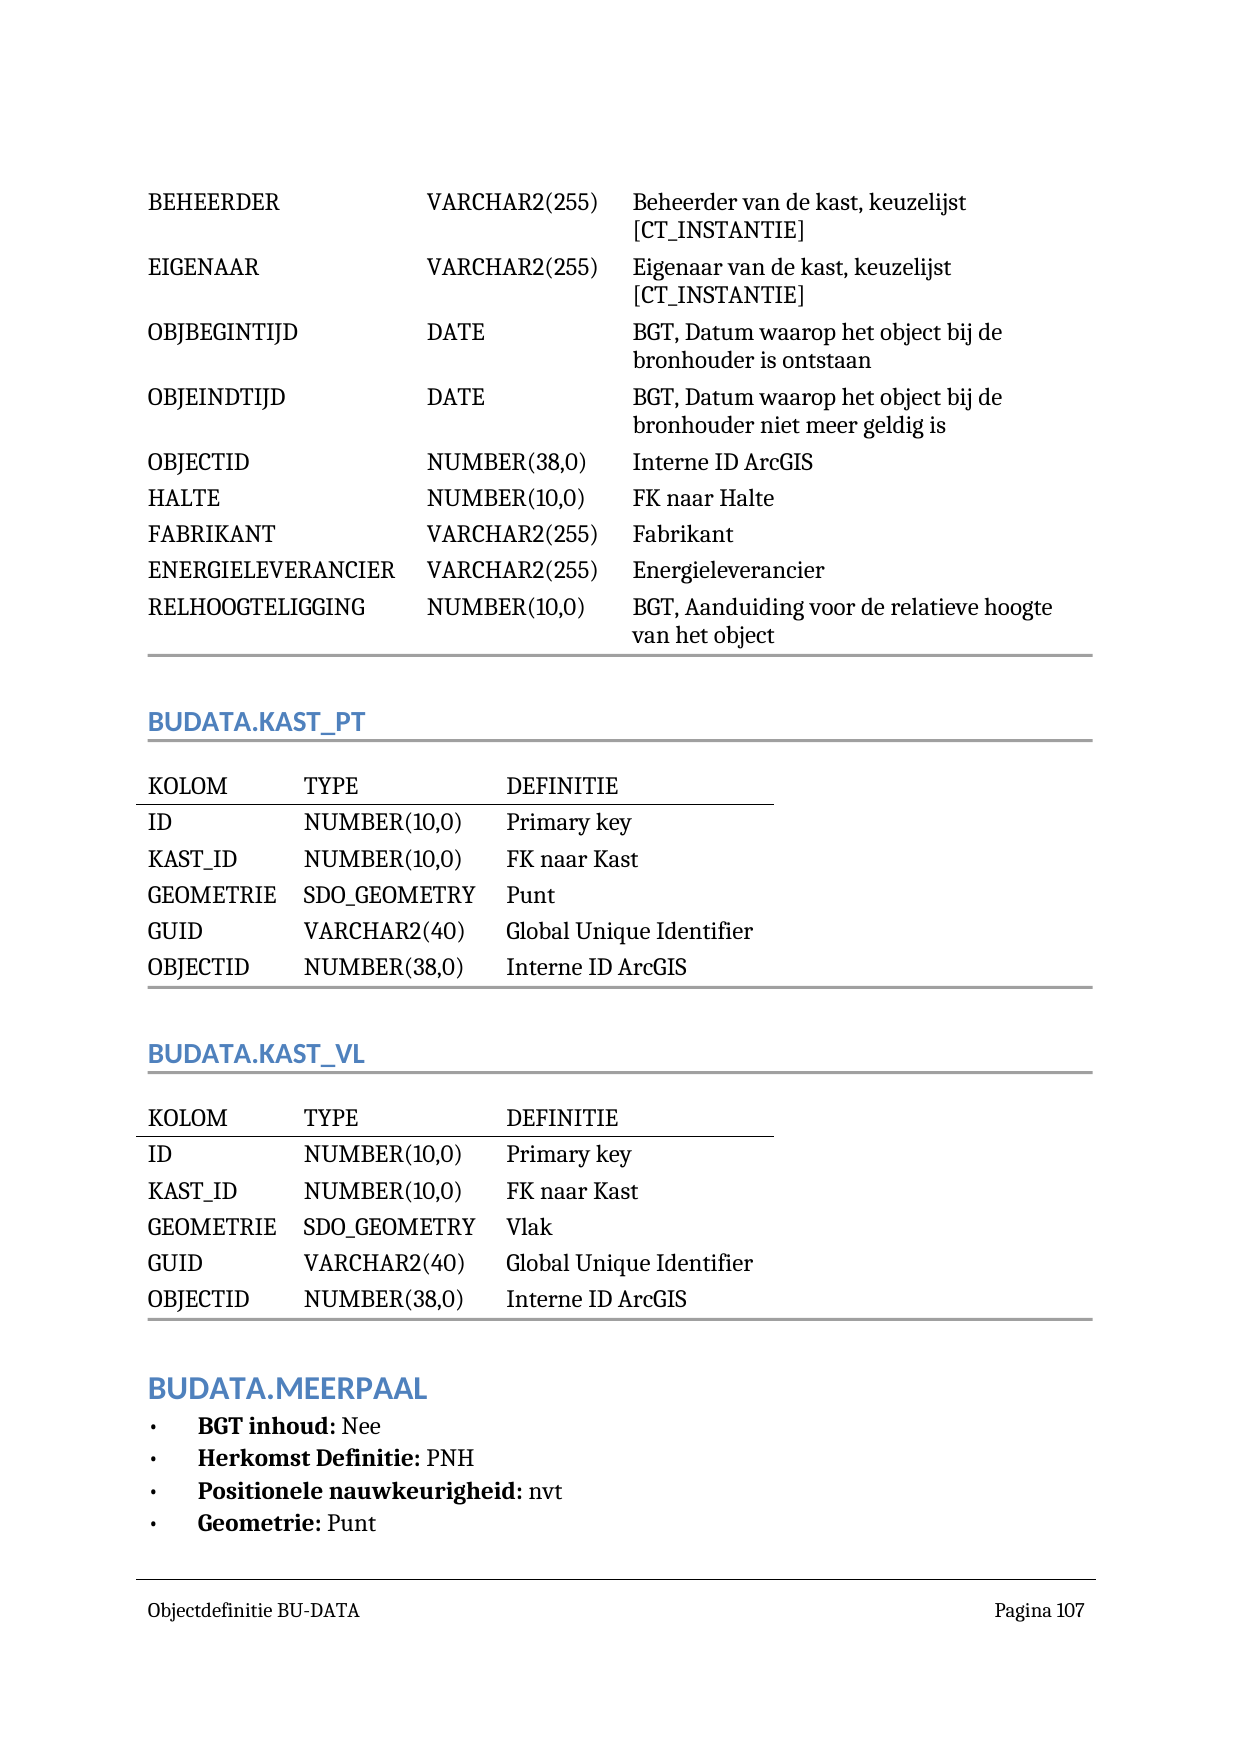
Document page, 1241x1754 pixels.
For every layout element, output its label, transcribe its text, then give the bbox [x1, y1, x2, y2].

list Geometrie: Punt [148, 1509, 1093, 1538]
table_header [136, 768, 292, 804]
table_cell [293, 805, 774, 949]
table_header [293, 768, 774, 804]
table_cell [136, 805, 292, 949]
list Positionele nauwkeurigheid: nvt [148, 1477, 1093, 1506]
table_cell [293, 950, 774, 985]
list BGT inhoud: Nee [148, 1412, 1093, 1441]
subtitle BUDATA.KAST_VL [148, 1035, 1093, 1071]
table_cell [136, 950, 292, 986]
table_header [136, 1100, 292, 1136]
subtitle BUDATA.KAST_PT [148, 703, 1093, 739]
list Herkomst Definitie: PNH [148, 1444, 1093, 1473]
subtitle BUDATA.MEERPAAL [148, 1367, 1093, 1408]
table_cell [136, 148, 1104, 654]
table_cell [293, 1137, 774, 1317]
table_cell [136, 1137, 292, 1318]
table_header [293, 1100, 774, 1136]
